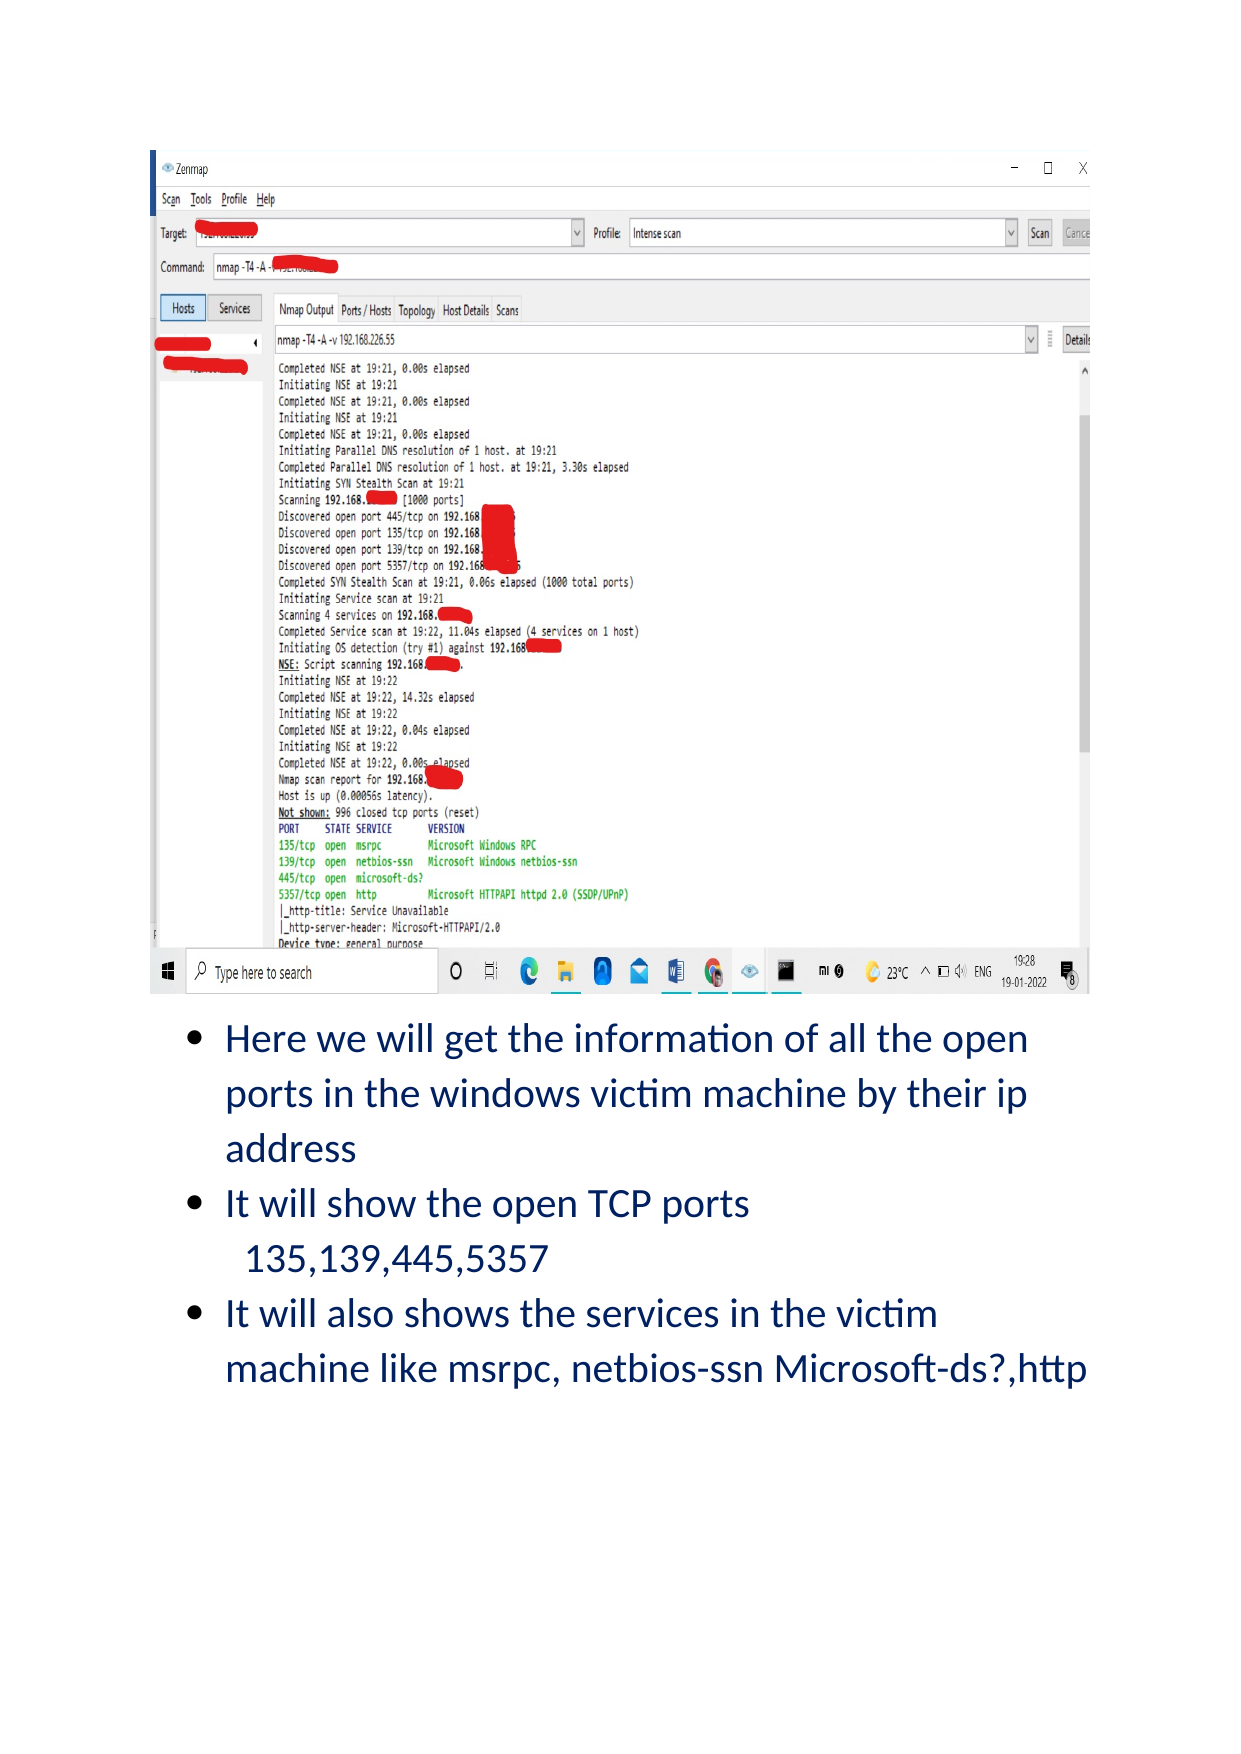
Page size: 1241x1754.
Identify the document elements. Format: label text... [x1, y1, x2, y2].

list It will show the open TCP ports [187, 1177, 1090, 1228]
list It will also shows the services in the victim machine like msrpc, netbios-ssn Microsoft-ds?,http [187, 1287, 1090, 1392]
list Here we will get the information of all the open ports in the windows victim machine by their ip address [187, 1012, 1090, 1173]
list 135,139,445,5357 [225, 1232, 1090, 1283]
picture [150, 150, 1090, 994]
